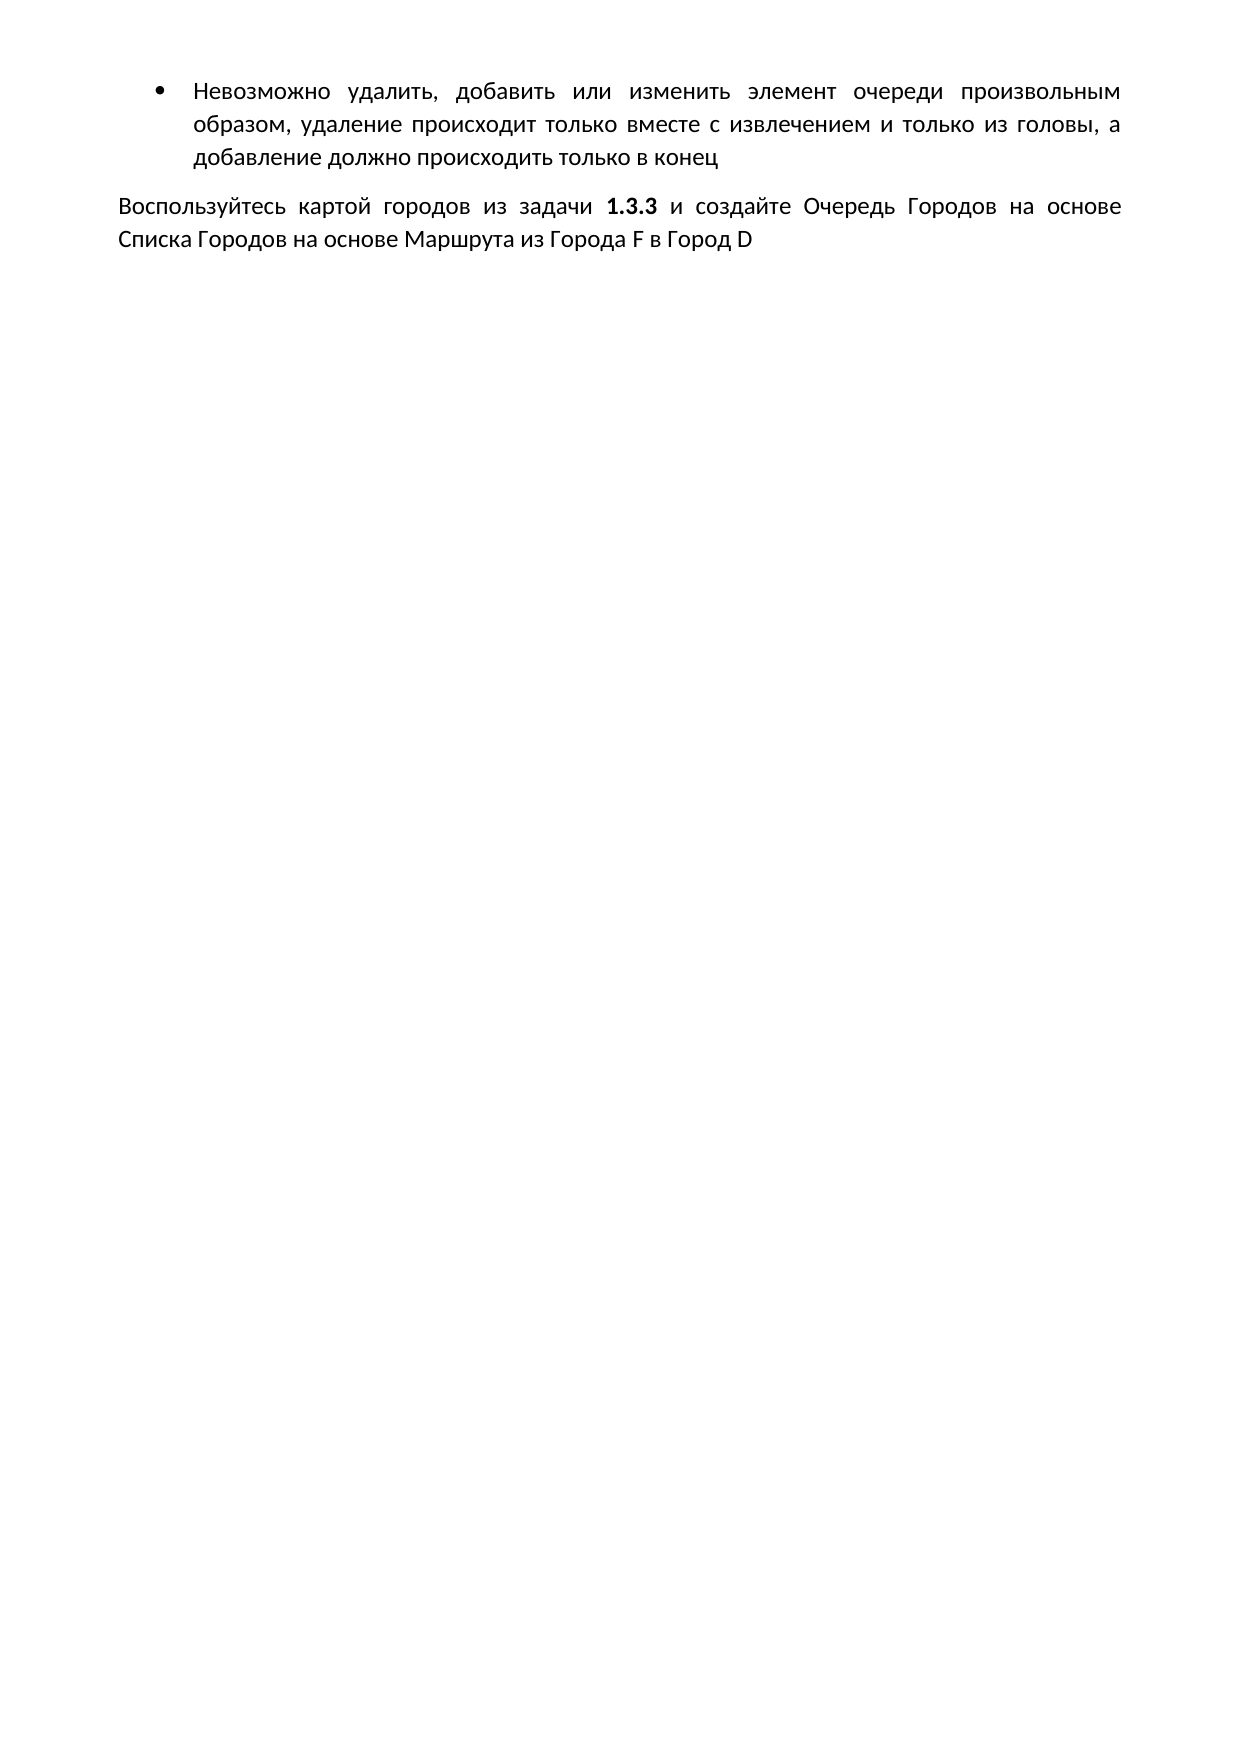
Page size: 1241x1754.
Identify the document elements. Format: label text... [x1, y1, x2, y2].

list Невозможно удалить, добавить или изменить элемент очереди произвольным образом, удаление происходит только вместе с извлечением и только из головы, а добавление должно происходить только в конец [156, 75, 1122, 171]
text Воспользуйтесь картой городов из задачи 1.3.3 и создайте Очередь Городов на основе Списка Городов на основе Маршрута из Города F в Город D [118, 190, 1122, 254]
